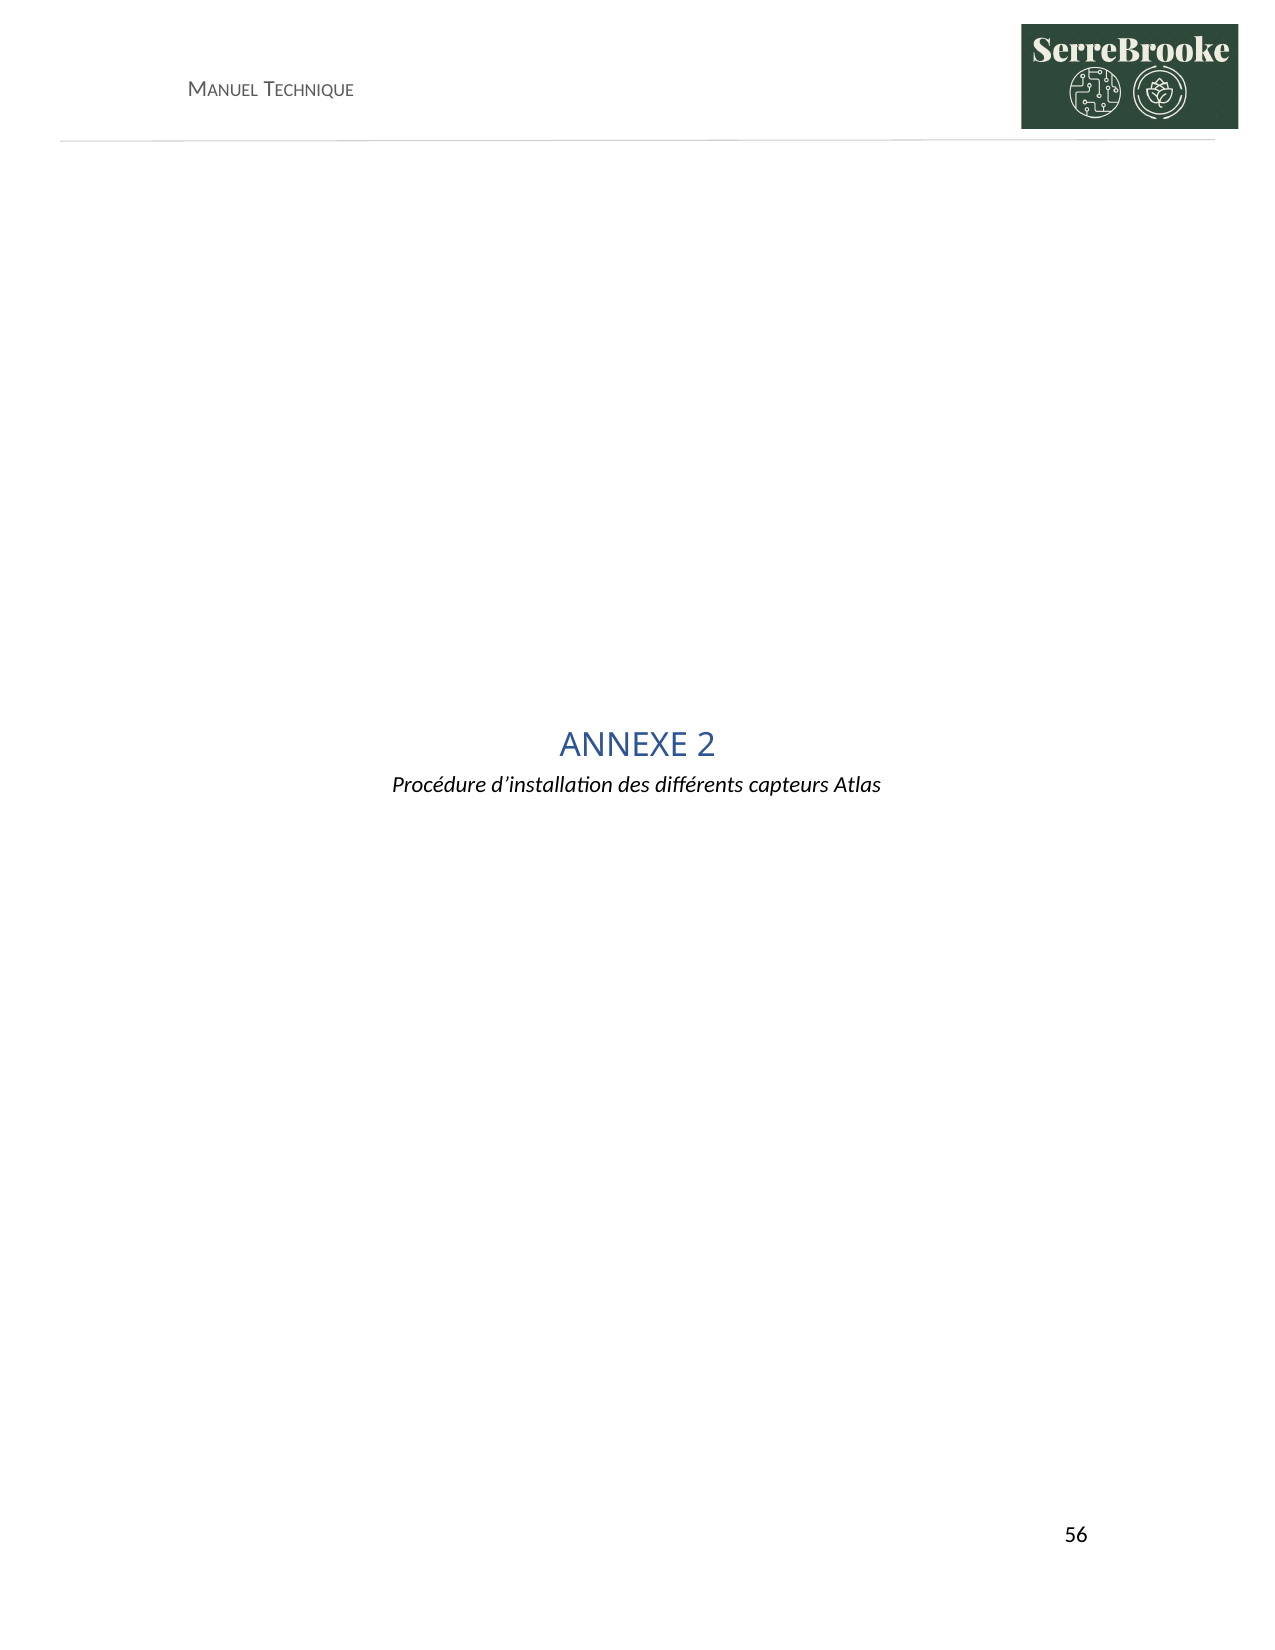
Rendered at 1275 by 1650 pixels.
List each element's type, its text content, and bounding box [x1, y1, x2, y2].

picture [1021, 24, 1239, 129]
text Procédure d’installation des différents capteurs Atlas [187, 770, 1087, 798]
subtitle ANNEXE 2 [187, 721, 1087, 766]
